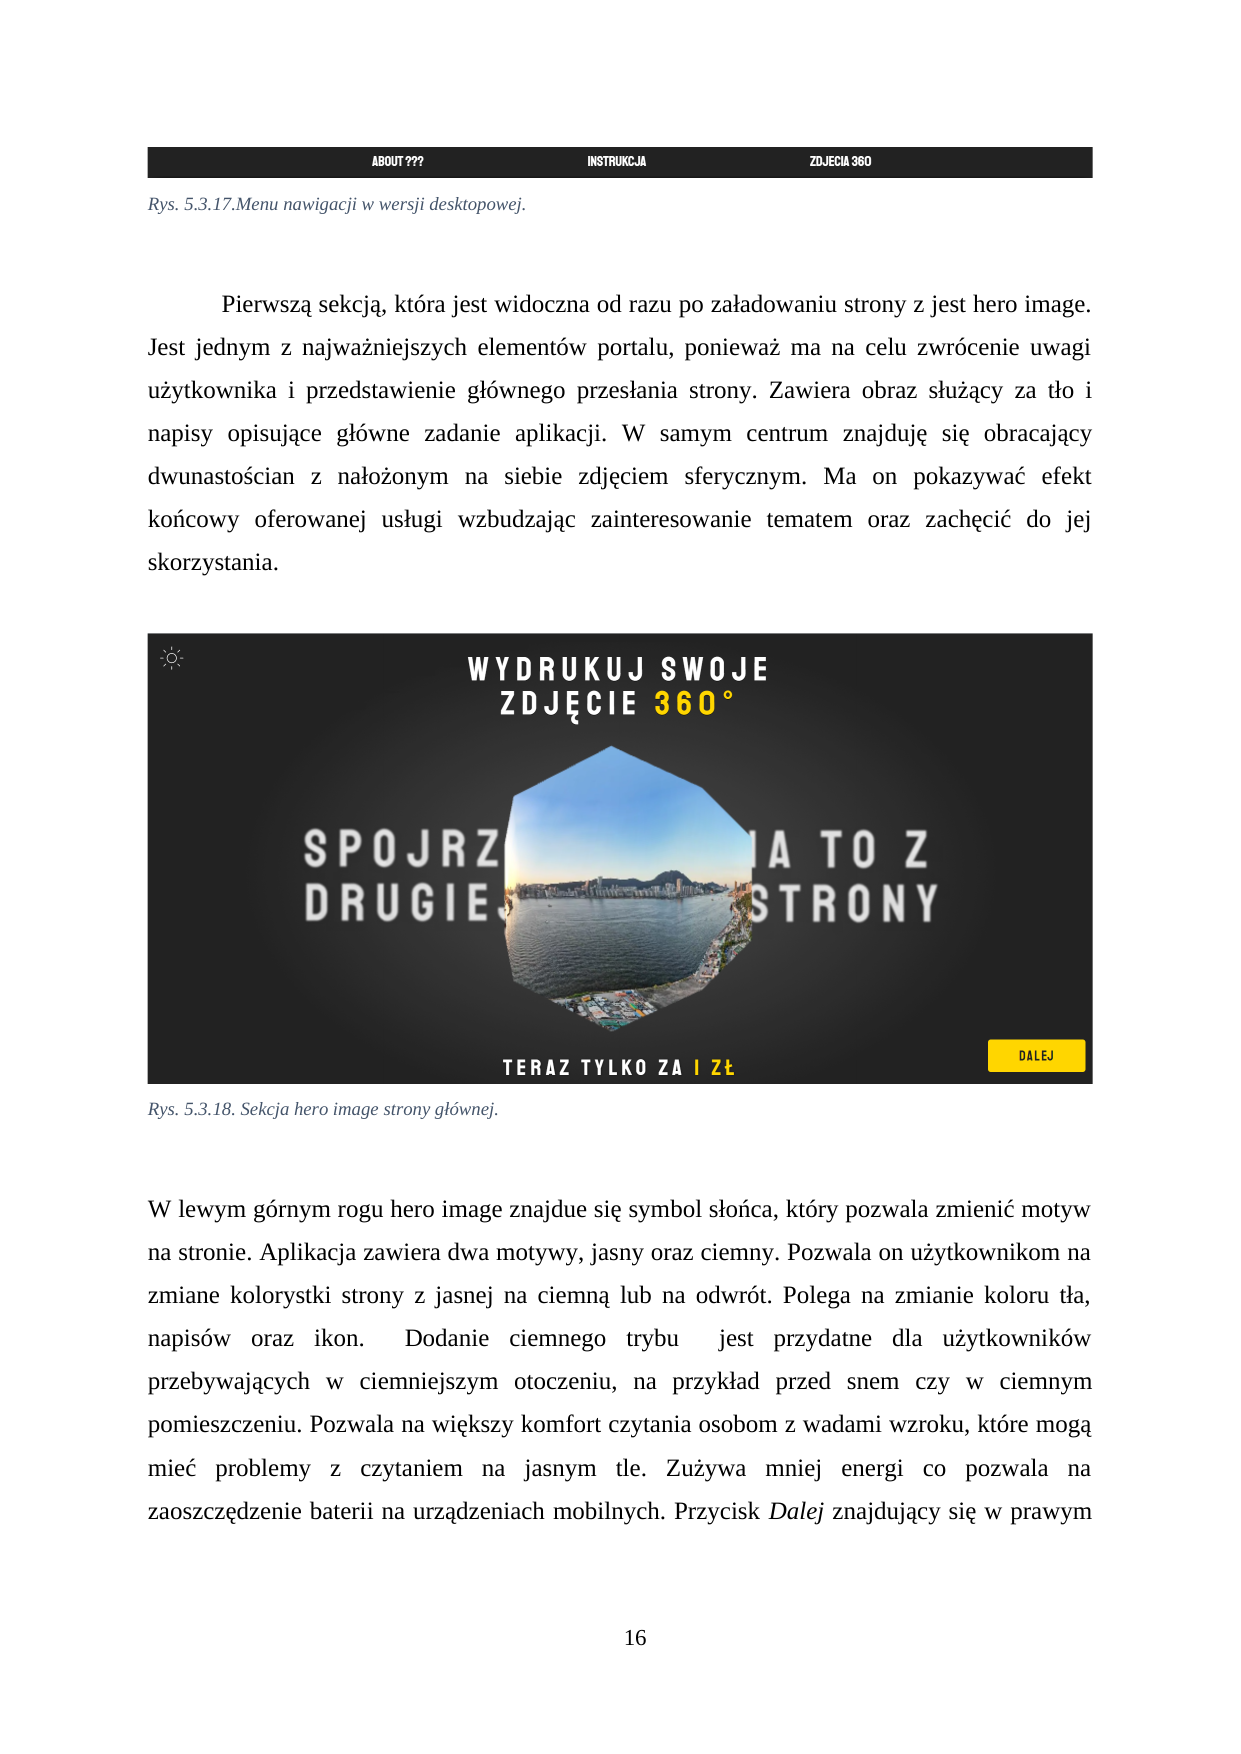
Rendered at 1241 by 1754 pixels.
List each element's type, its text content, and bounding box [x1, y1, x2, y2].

picture [147, 633, 1093, 1084]
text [148, 1194, 1093, 1524]
picture [147, 147, 1093, 178]
text Pierwszą sekcją, która jest widoczna od razu po załadowaniu strony z jest hero image. Jest jednym z najważniejszych elementów portalu, ponieważ ma na celu zwrócenie uwagi użytkownika i przedstawienie głównego przesłania strony. Zawiera obraz służący za tło i napisy opisujące główne zadanie aplikacji. W samym centrum znajduję się obracający dwunastościan z nałożonym na siebie zdjęciem sferycznym. Ma on pokazywać efekt końcowy oferowanej usługi wzbudzając zainteresowanie tematem oraz zachęcić do jej skorzystania. [148, 289, 1093, 576]
